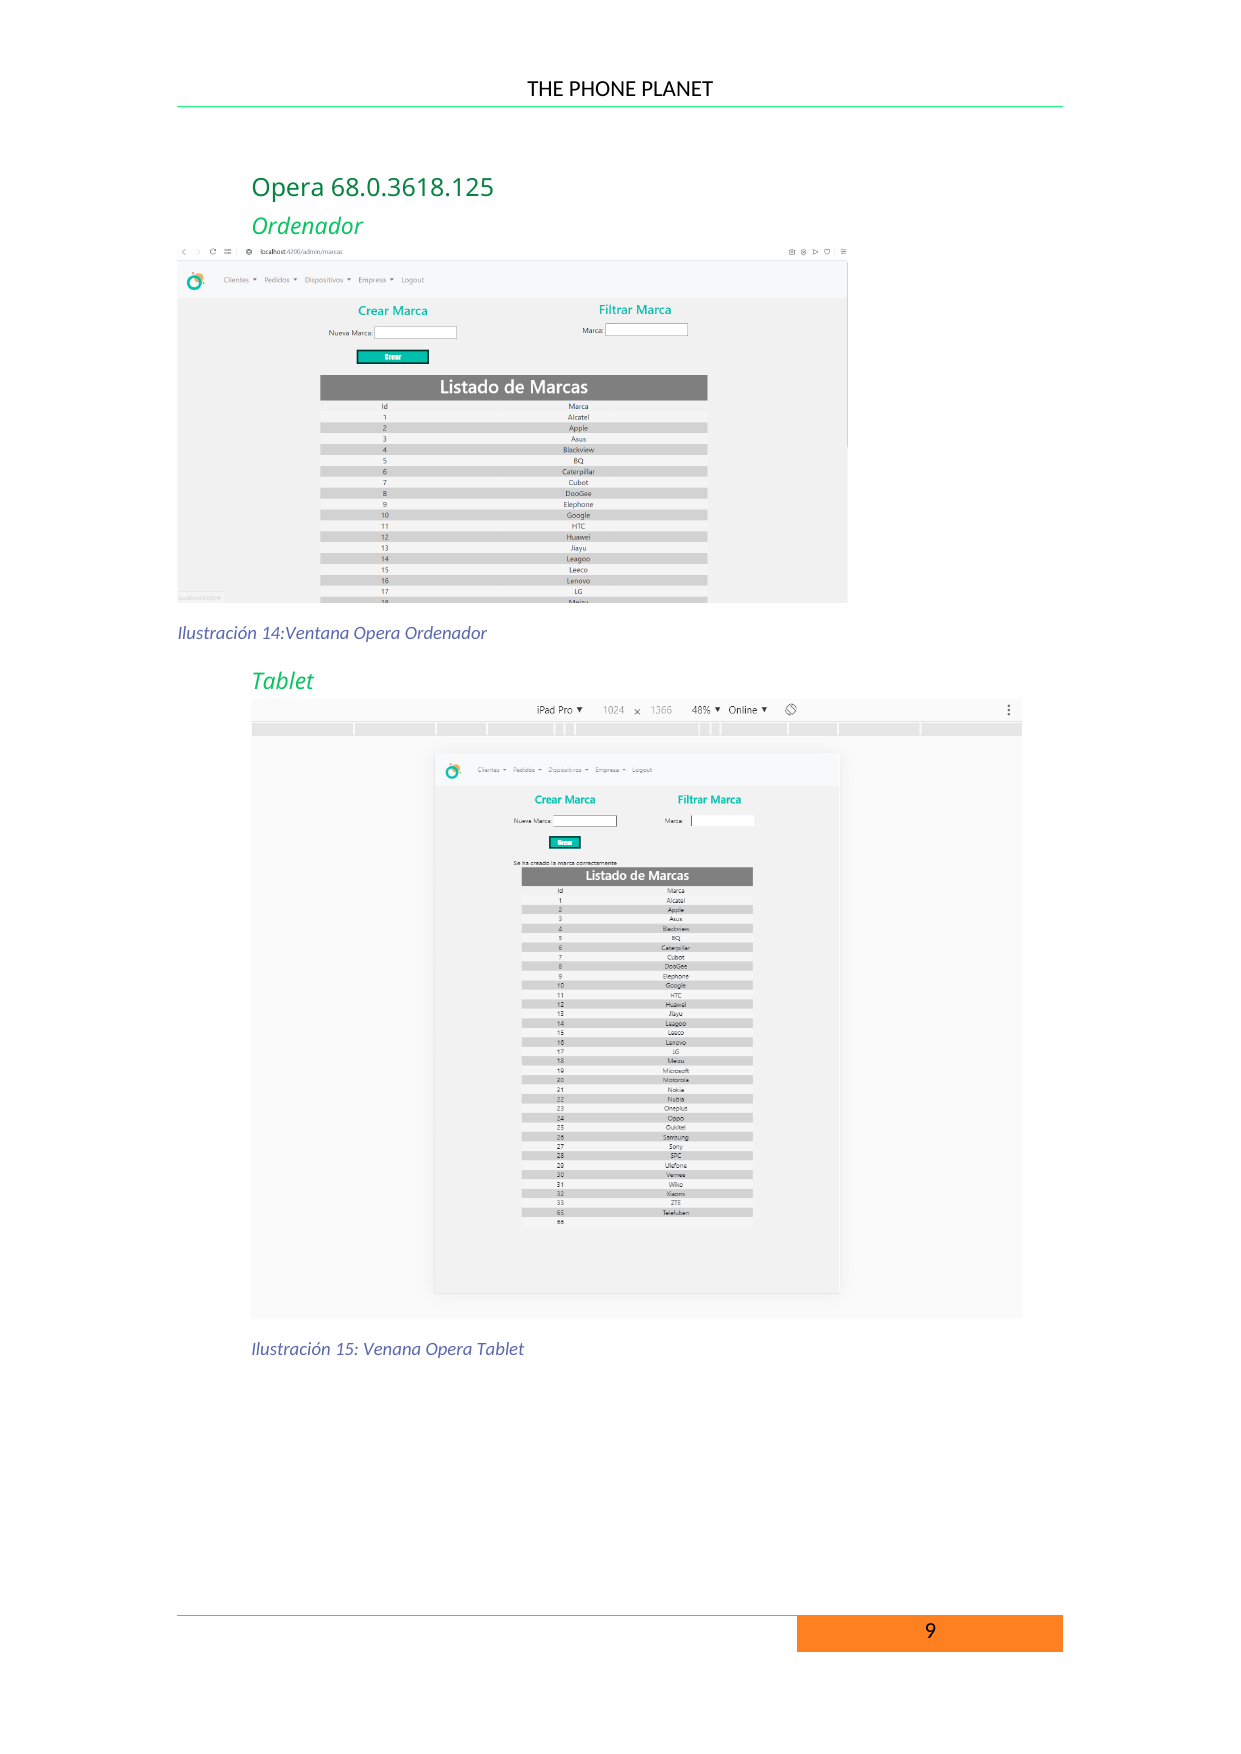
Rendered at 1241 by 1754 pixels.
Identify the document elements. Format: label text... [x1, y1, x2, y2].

subtitle Ordenador [177, 210, 1063, 241]
picture [251, 699, 1023, 1318]
picture [177, 243, 848, 603]
subtitle Opera 68.0.3618.125 [177, 169, 1063, 203]
subtitle Tablet [177, 665, 1063, 697]
